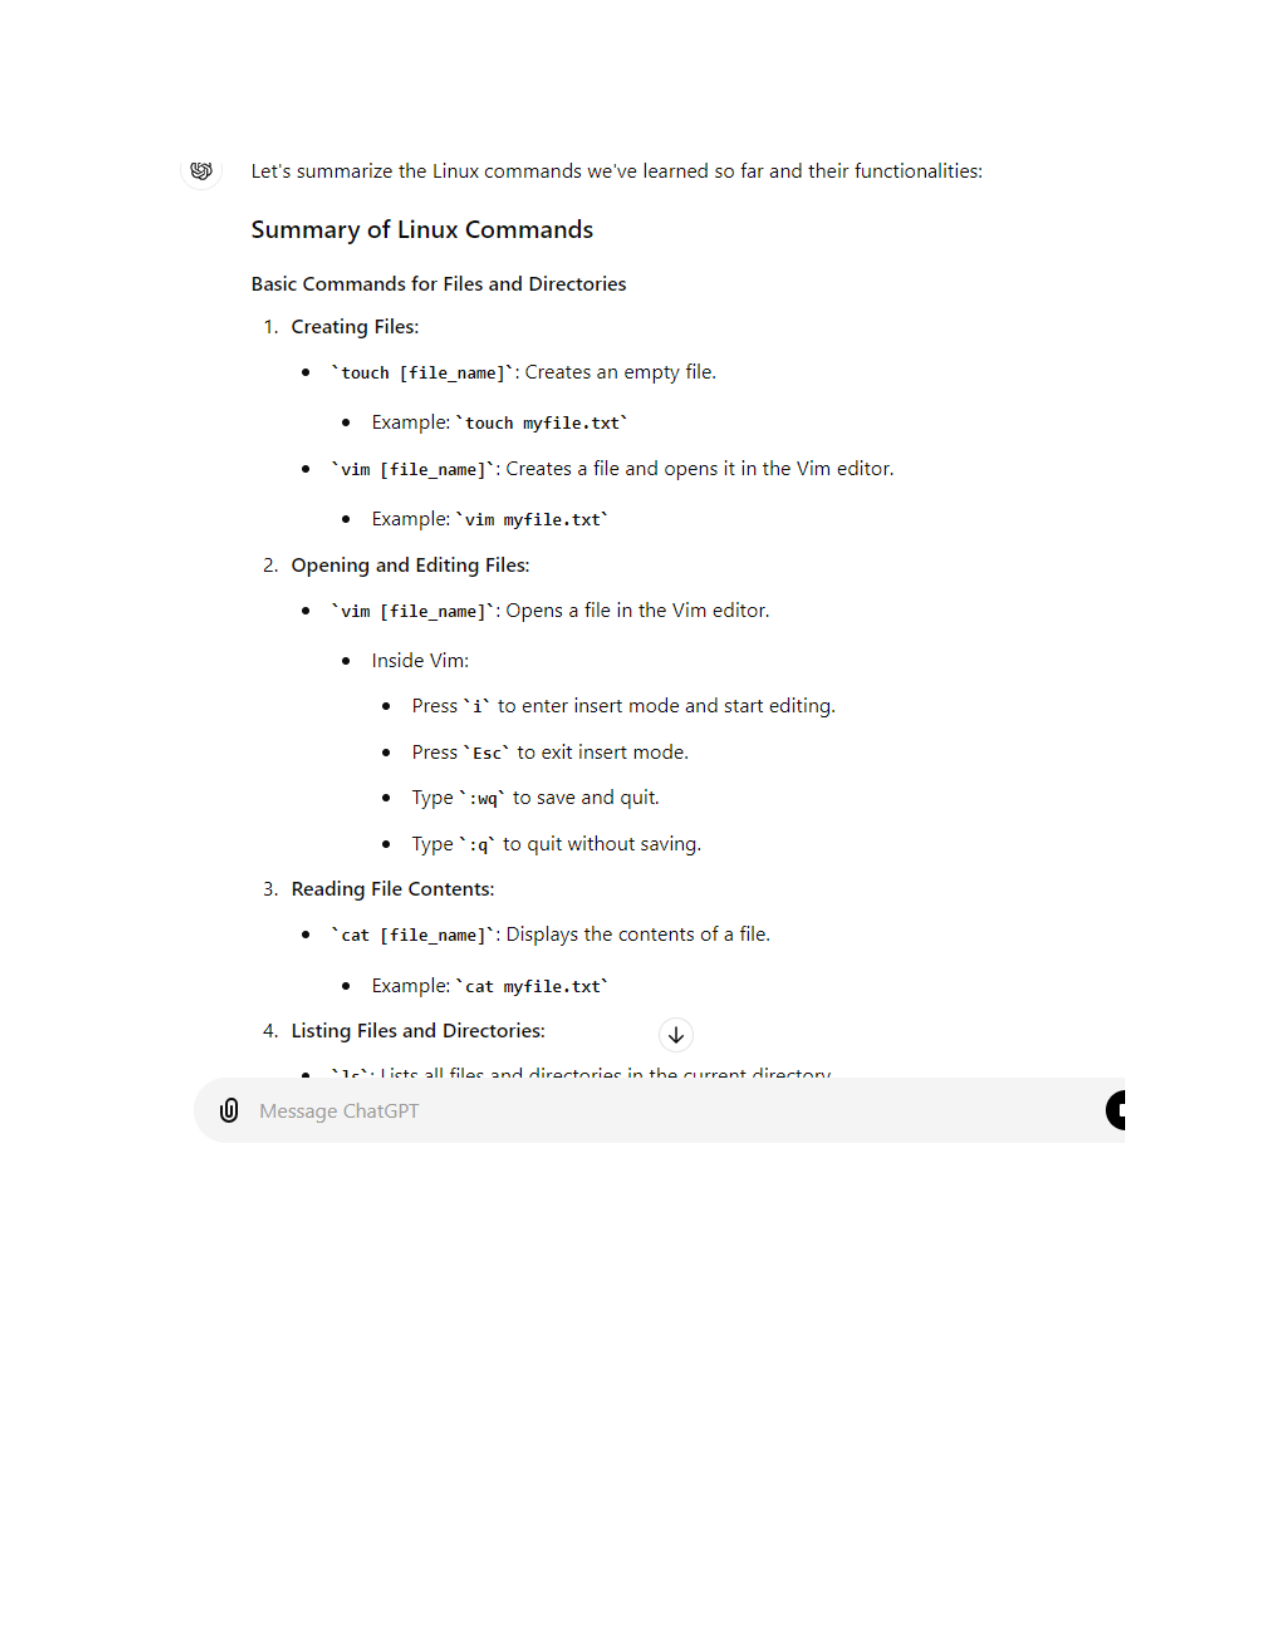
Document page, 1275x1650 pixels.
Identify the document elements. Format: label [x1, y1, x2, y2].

picture [150, 150, 1125, 1148]
